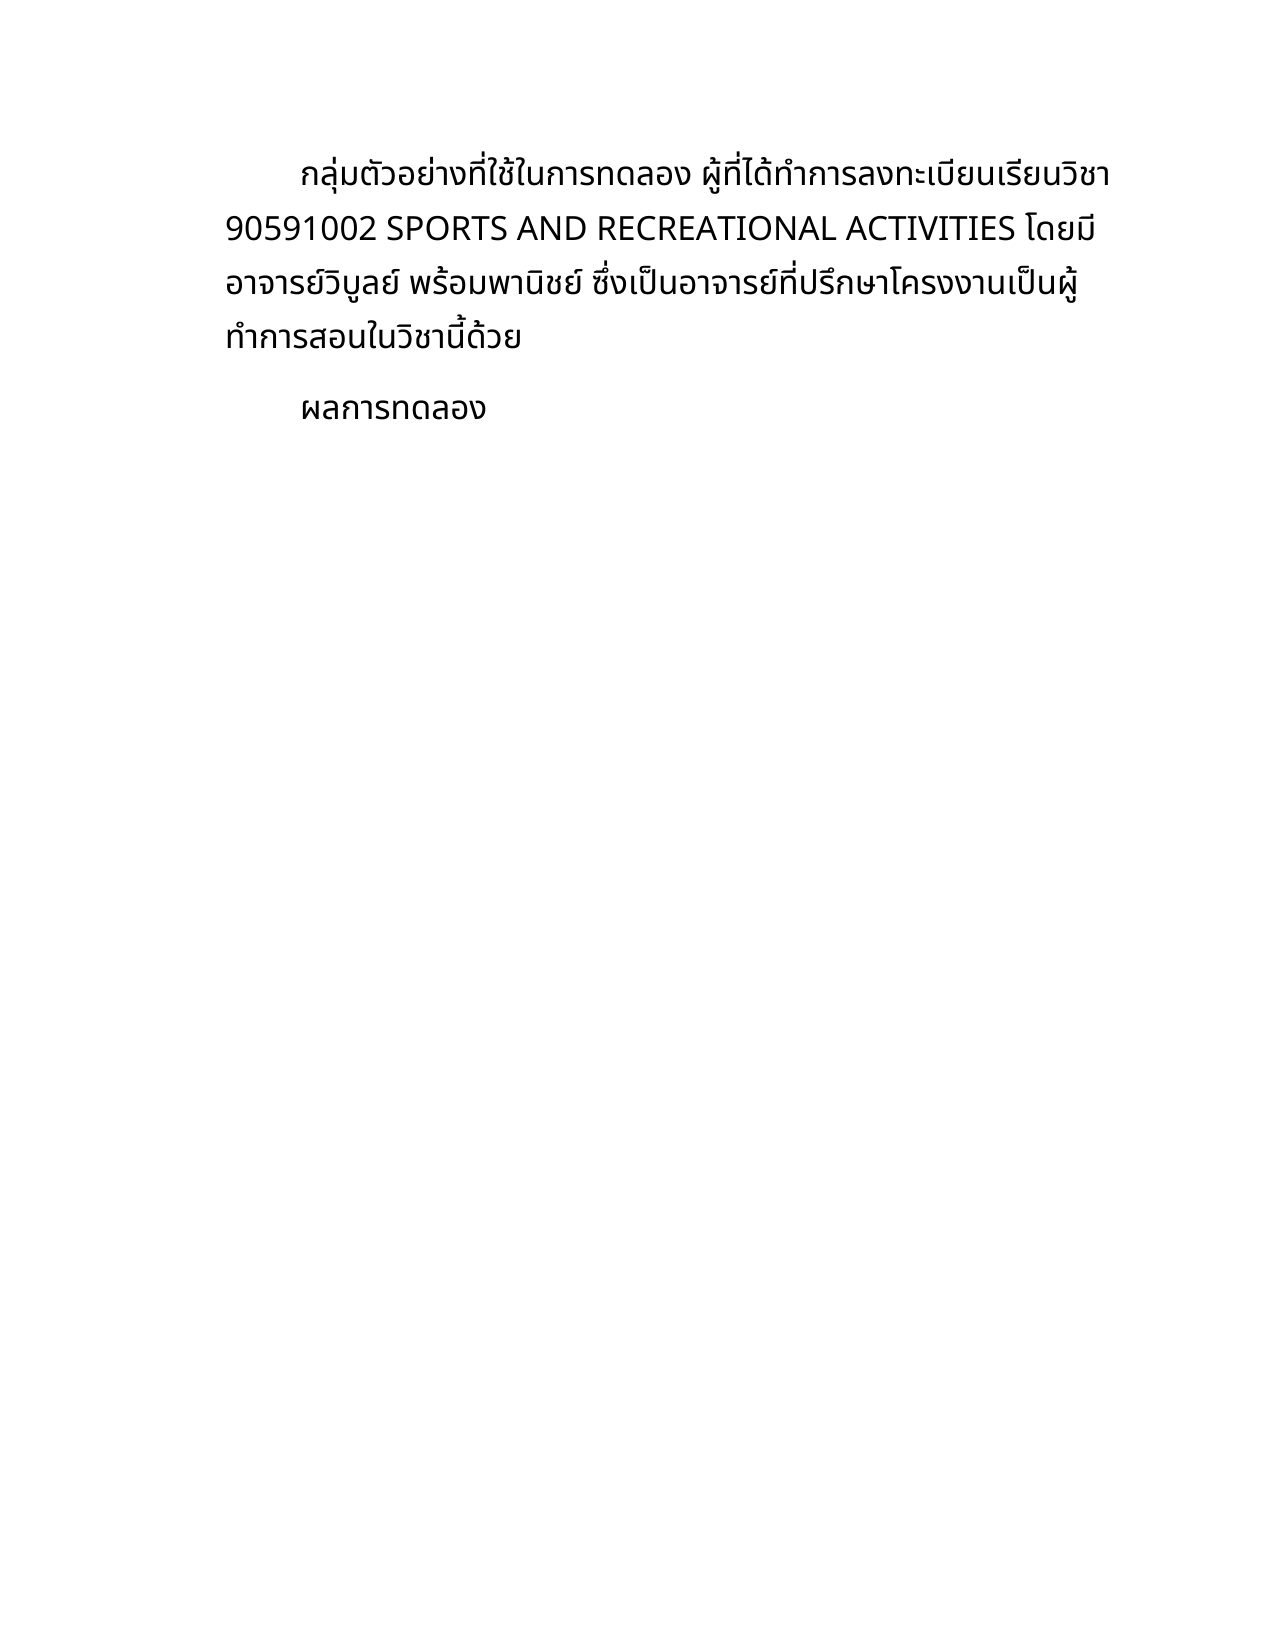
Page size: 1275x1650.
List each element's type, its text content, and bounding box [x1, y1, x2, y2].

text ผลการทดลอง [225, 384, 1125, 435]
text กลุ่มตัวอย่างที่ใช้ในการทดลอง ผู้ที่ได้ทำการลงทะเบียนเรียนวิชา 90591002 SPORTS AND RECREATIONAL ACTIVITIES โดยมี อาจารย์วิบูลย์ พร้อมพานิชย์ ซึ่งเป็นอาจารย์ที่ปรึกษาโครงงานเป็นผู้ทำการสอนในวิชานี้ด้วย [225, 150, 1125, 364]
